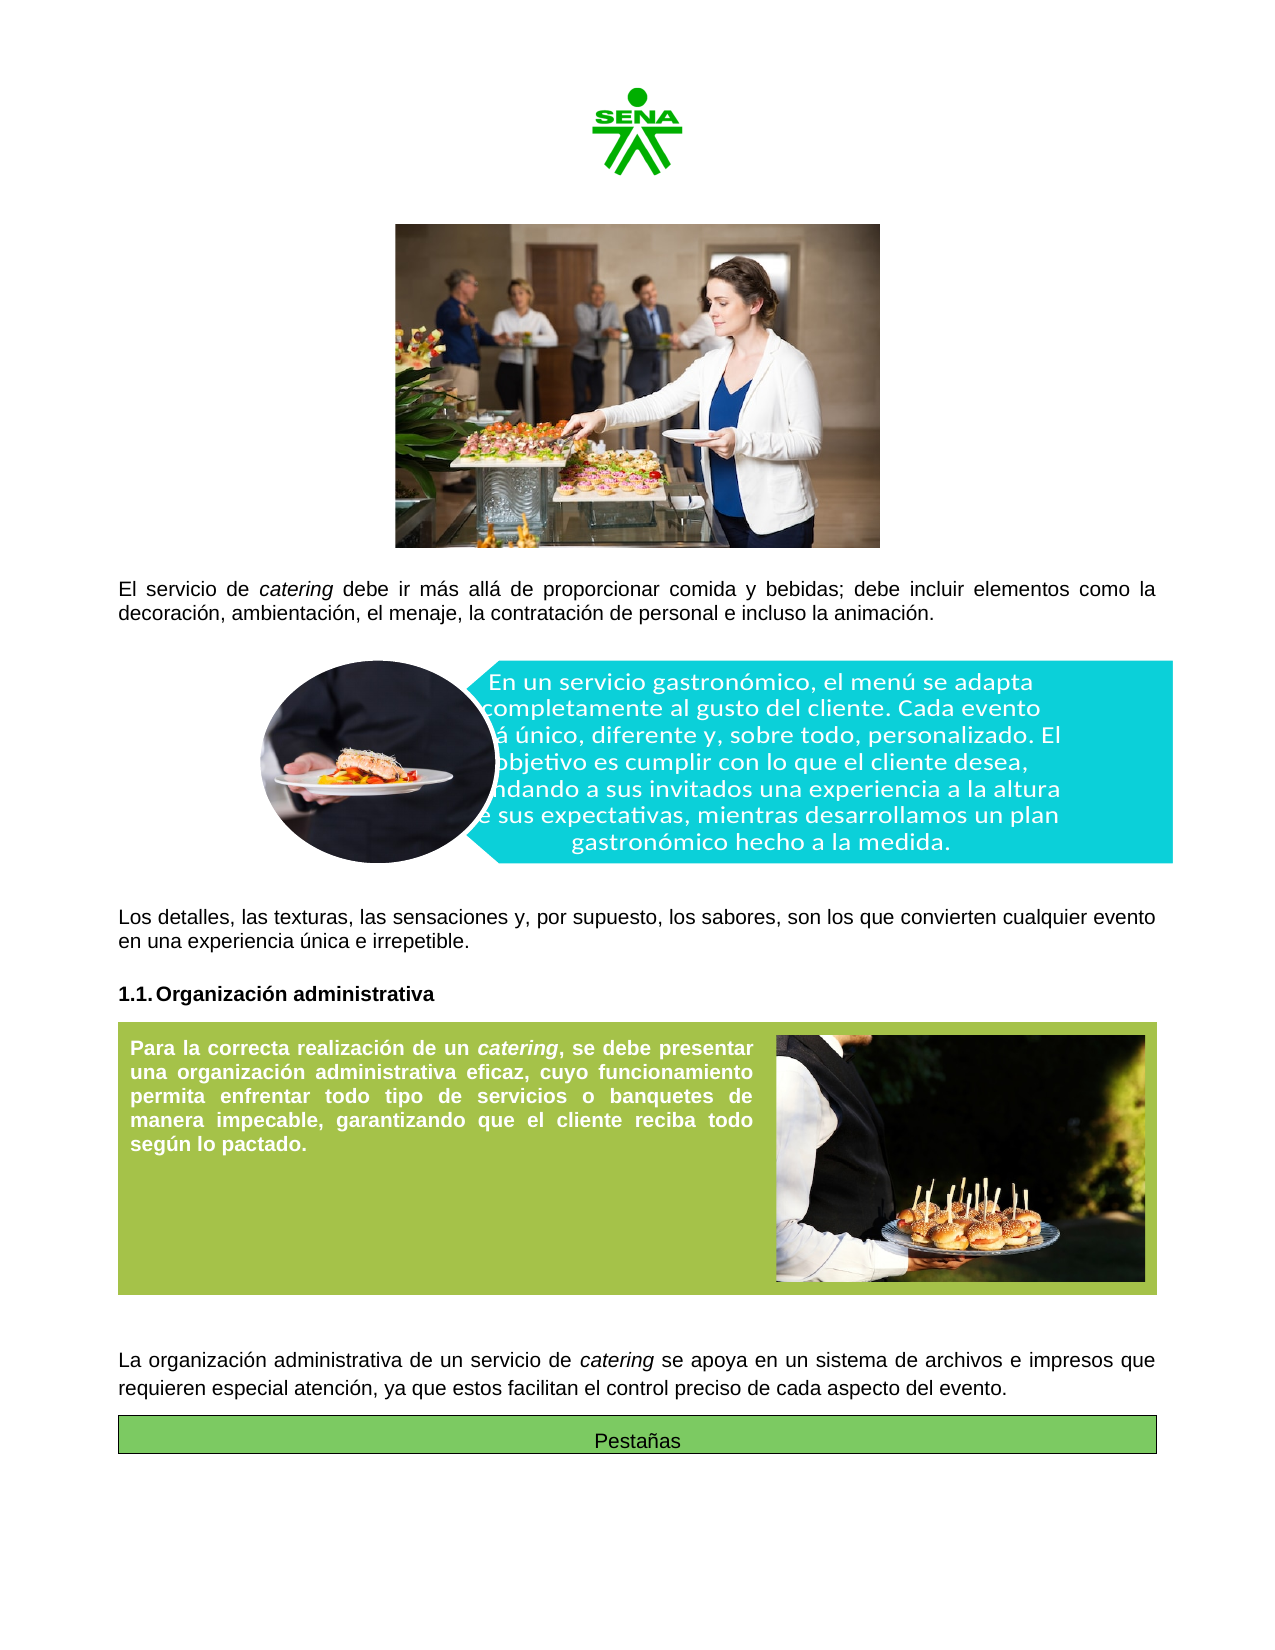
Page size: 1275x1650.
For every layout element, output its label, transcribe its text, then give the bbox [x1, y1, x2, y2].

text La organización administrativa de un servicio de catering se apoya en un sistema de archivos e impresos que requieren especial atención, ya que estos facilitan el control preciso de cada aspecto del evento. [118, 1348, 1157, 1399]
picture [592, 87, 683, 176]
list Organización administrativa [118, 982, 1157, 1006]
table_header Pestañas CF03_1.1_Organización administrativa [119, 1416, 1156, 1453]
text Los detalles, las texturas, las sensaciones y, por supuesto, los sabores, son los que convierten cualquier evento en una experiencia única e irrepetible. [118, 905, 1157, 953]
picture [261, 661, 495, 863]
table_header [766, 1023, 1156, 1294]
table_header Para la correcta realización de un catering, se debe presentar una organización administrativa eficaz, cuyo funcionamiento permita enfrentar todo tipo de servicios o banquetes de manera impecable, garantizando que el cliente reciba todo según lo pactado. [119, 1023, 764, 1294]
text El servicio de catering debe ir más allá de proporcionar comida y bebidas; debe incluir elementos como la decoración, ambientación, el menaje, la contratación de personal e incluso la animación. [118, 577, 1157, 625]
picture [395, 224, 880, 548]
picture [776, 1035, 1146, 1282]
